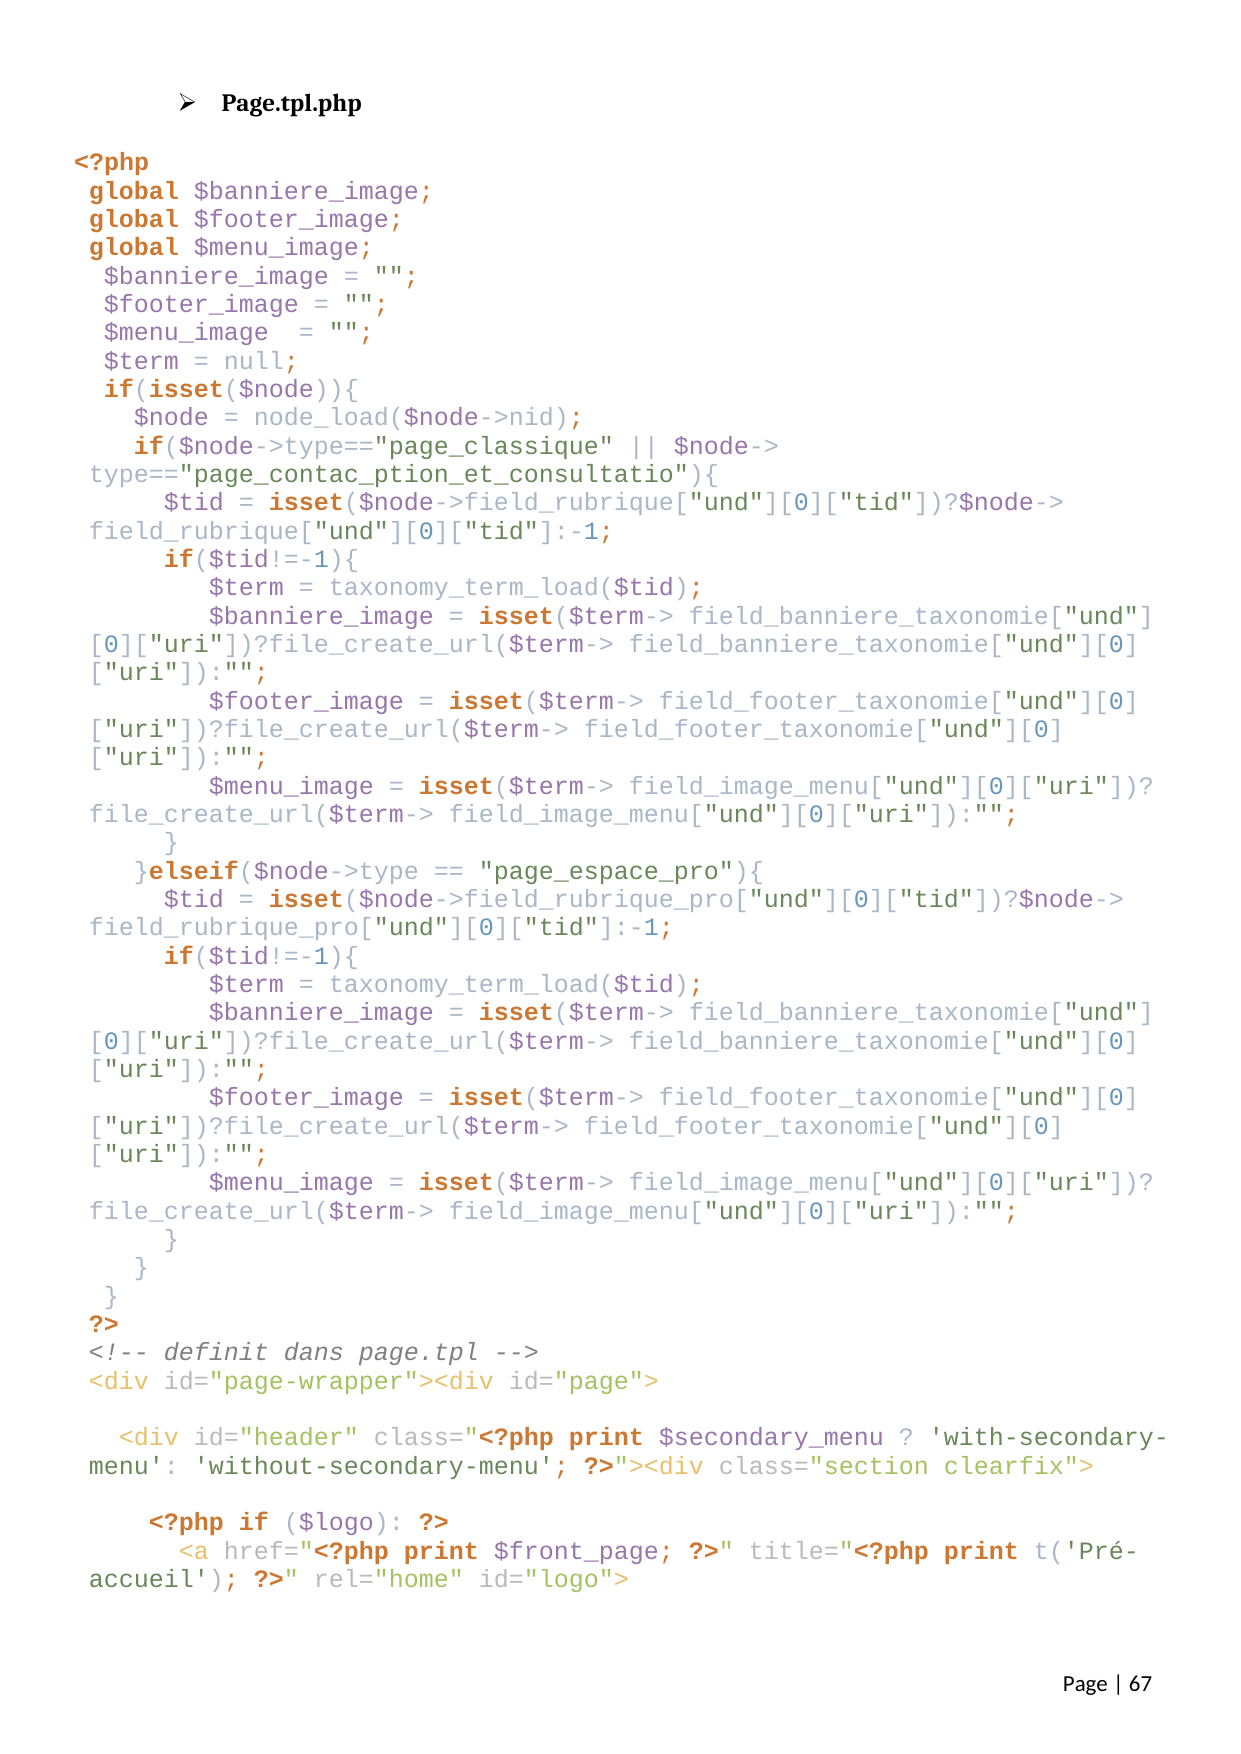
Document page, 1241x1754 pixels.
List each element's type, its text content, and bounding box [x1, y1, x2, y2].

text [74, 150, 1181, 1595]
subtitle Page.tpl.php [133, 89, 1152, 117]
